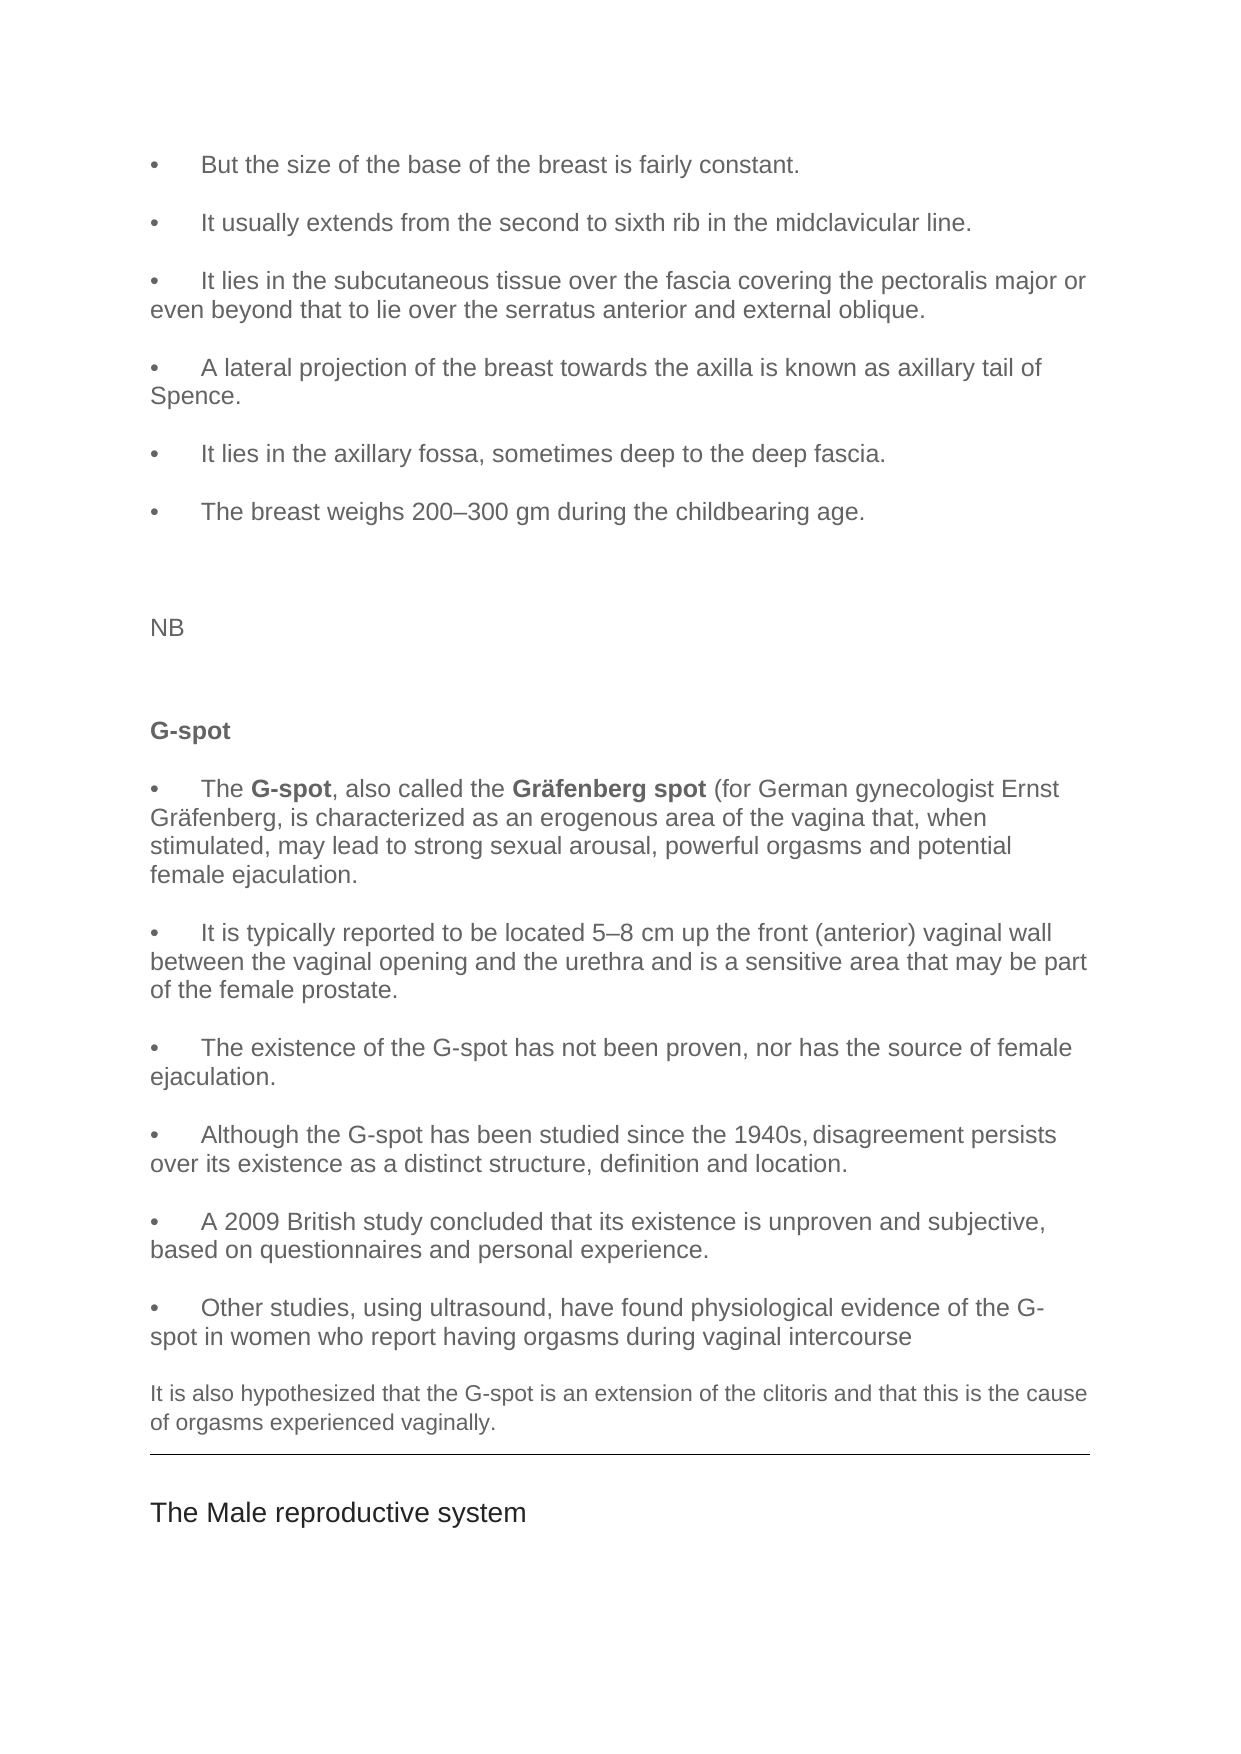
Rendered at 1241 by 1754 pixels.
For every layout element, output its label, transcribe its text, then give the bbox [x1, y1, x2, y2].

text • It usually extends from the second to sixth rib in the midclavicular line. [150, 208, 1090, 237]
text • Although the G-spot has been studied since the 1940s, disagreement persists over its existence as a distinct structure, definition and location. [150, 1120, 1090, 1178]
text • The G-spot, also called the Gräfenberg spot (for German gynecologist Ernst Gräfenberg, is characterized as an erogenous area of the vagina that, when stimulated, may lead to strong sexual arousal, powerful orgasms and potential female ejaculation. [150, 774, 1090, 889]
text • Other studies, using ultrasound, have found physiological evidence of the G-spot in women who report having orgasms during vaginal intercourse [150, 1293, 1090, 1351]
subtitle The Male reproductive system [150, 1496, 1090, 1528]
text • The breast weighs 200–300 gm during the childbearing age. [150, 497, 1090, 526]
text • It is typically reported to be located 5–8 cm up the front (anterior) vaginal wall between the vaginal opening and the urethra and is a sensitive area that may be part of the female prostate. [150, 918, 1090, 1004]
text • A lateral projection of the breast towards the axilla is known as axillary tail of Spence. [150, 352, 1090, 410]
text • It lies in the axillary fossa, sometimes deep to the deep fascia. [150, 439, 1090, 468]
text • The existence of the G-spot has not been proven, nor has the source of female ejaculation. [150, 1033, 1090, 1091]
text NB [150, 613, 1090, 642]
text G-spot [150, 716, 1090, 745]
text • A 2009 British study concluded that its existence is unproven and subjective, based on questionnaires and personal experience. [150, 1207, 1090, 1264]
text • But the size of the base of the breast is fairly constant. [150, 150, 1090, 179]
text • It lies in the subcutaneous tissue over the fascia covering the pectoralis major or even beyond that to lie over the serratus anterior and external oblique. [150, 266, 1090, 323]
text It is also hypothesized that the G-spot is an extension of the clitoris and that this is the cause of orgasms experienced vaginally. [150, 1380, 1090, 1435]
